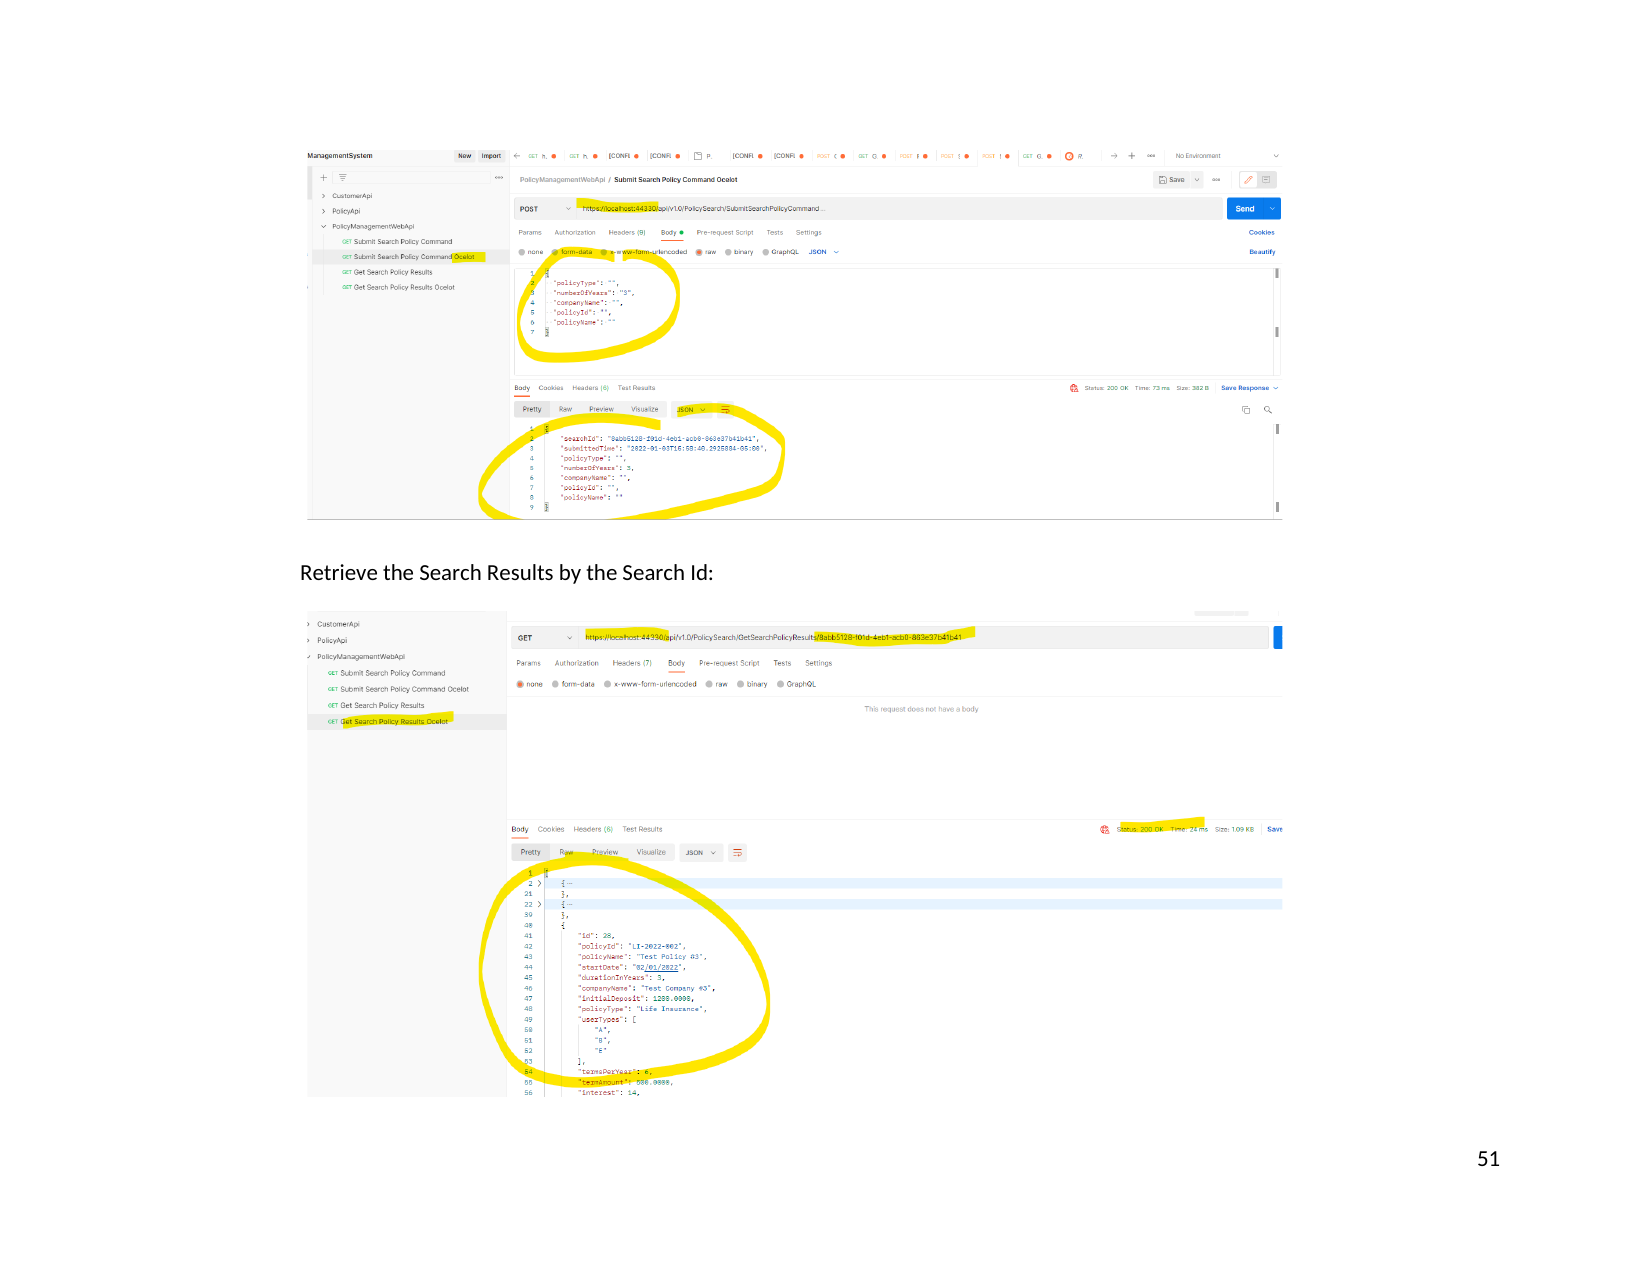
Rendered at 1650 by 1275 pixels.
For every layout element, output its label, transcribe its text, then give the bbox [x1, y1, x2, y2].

picture [307, 150, 1283, 533]
picture [307, 611, 1283, 1097]
text Retrieve the Search Results by the Search Id: [225, 558, 1500, 586]
